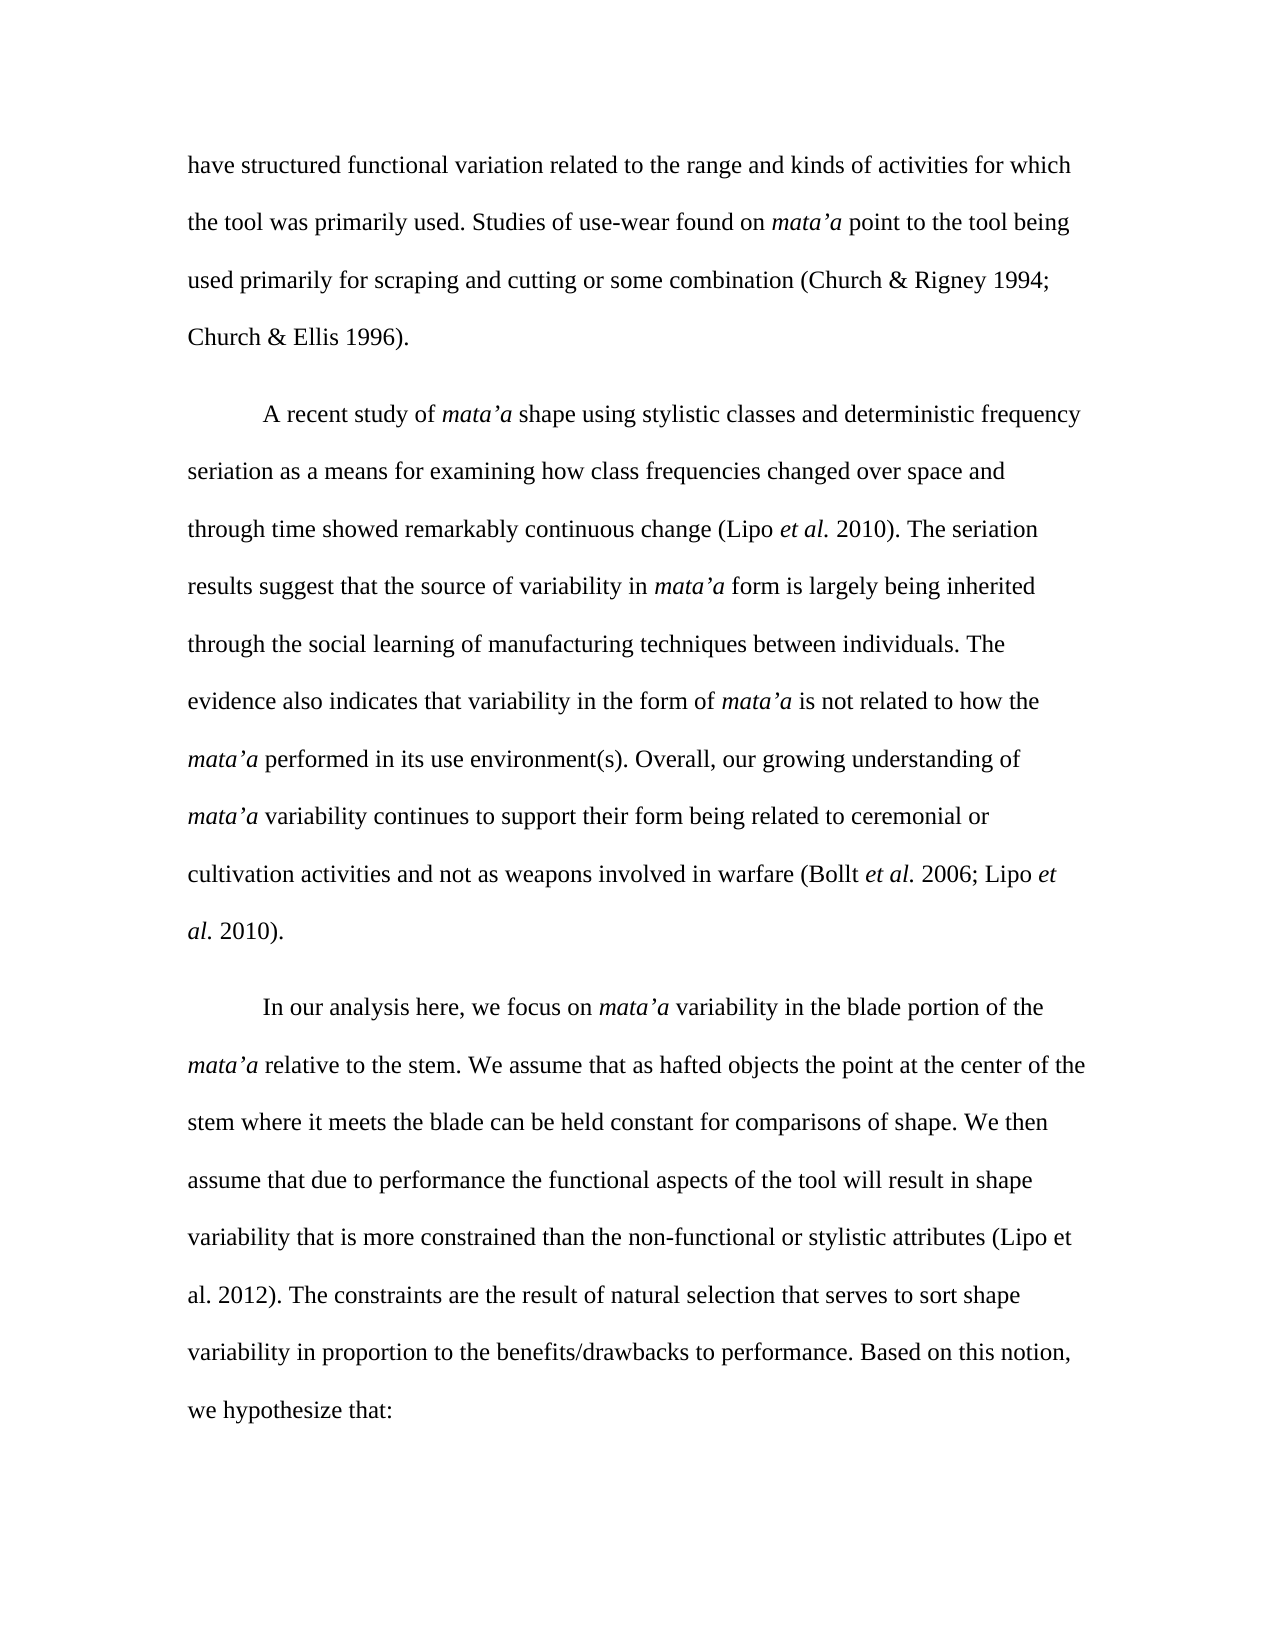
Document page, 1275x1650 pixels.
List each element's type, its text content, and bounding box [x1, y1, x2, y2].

text A recent study of mata’a shape using stylistic classes and deterministic frequency seriation as a means for examining how class frequencies changed over space and through time showed remarkably continuous change (Lipo et al. 2010). The seriation results suggest that the source of variability in mata’a form is largely being inherited through the social learning of manufacturing techniques between individuals. The evidence also indicates that variability in the form of mata’a is not related to how the mata’a performed in its use environment(s). Overall, our growing understanding of mata’a variability continues to support their form being related to ceremonial or cultivation activities and not as weapons involved in warfare (Bollt et al. 2006; Lipo et al. 2010). [187, 399, 1087, 945]
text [187, 150, 1087, 351]
text In our analysis here, we focus on mata’a variability in the blade portion of the mata’a relative to the stem. We assume that as hafted objects the point at the center of the stem where it meets the blade can be held constant for comparisons of shape. We then assume that due to performance the functional aspects of the tool will result in shape variability that is more constrained than the non-functional or stylistic attributes (Lipo et al. 2012). The constraints are the result of natural selection that serves to sort shape variability in proportion to the benefits/drawbacks to performance. Based on this notion, we hypothesize that: [187, 992, 1087, 1424]
